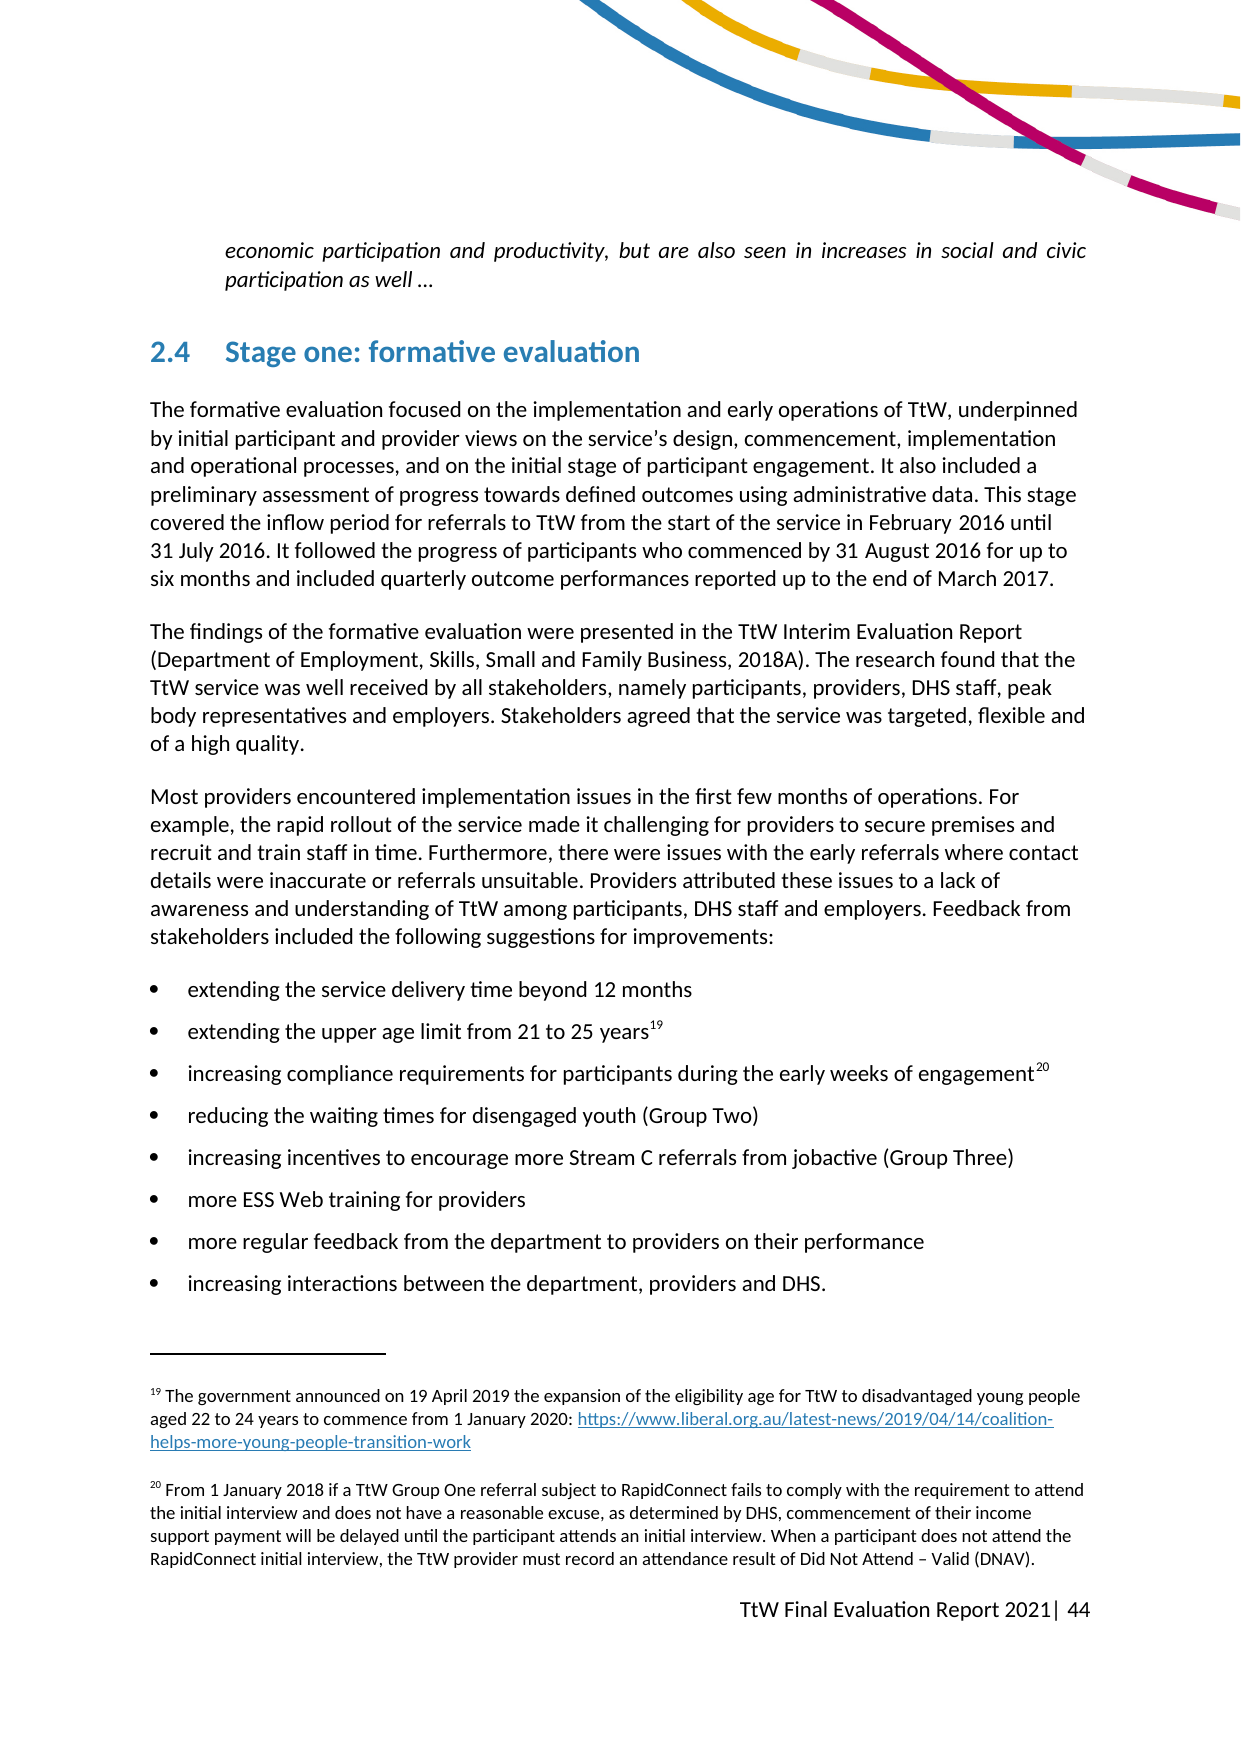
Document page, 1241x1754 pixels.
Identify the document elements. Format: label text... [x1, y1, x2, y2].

text The formative evaluation focused on the implementation and early operations of TtW, underpinned by initial participant and provider views on the service’s design, commencement, implementation and operational processes, and on the initial stage of participant engagement. It also included a preliminary assessment of progress towards defined outcomes using administrative data. This stage covered the inflow period for referrals to TtW from the start of the service in February 2016 until 31 July 2016. It followed the progress of participants who commenced by 31 August 2016 for up to six months and included quarterly outcome performances reported up to the end of March 2017. [150, 396, 1090, 592]
list extending the upper age limit from 21 to 25 years [150, 1017, 1090, 1045]
list more regular feedback from the department to providers on their performance [150, 1227, 1090, 1255]
list more ESS Web training for providers [150, 1185, 1090, 1213]
list increasing incentives to encourage more Stream C referrals from jobactive (Group Three) [150, 1143, 1090, 1171]
list reducing the waiting times for disengaged youth (Group Two) [150, 1101, 1090, 1129]
subtitle 2.4 Stage one: formative evaluation [150, 332, 1090, 371]
list extending the service delivery time beyond 12 months [150, 975, 1090, 1003]
list increasing interactions between the department, providers and DHS. [150, 1269, 1090, 1297]
text Most providers encountered implementation issues in the first few months of operations. For example, the rapid rollout of the service made it challenging for providers to secure premises and recruit and train staff in time. Furthermore, there were issues with the early referrals where contact details were inaccurate or referrals unsuitable. Providers attributed these issues to a lack of awareness and understanding of TtW among participants, DHS staff and employers. Feedback from stakeholders included the following suggestions for improvements: [150, 782, 1090, 950]
picture [0, 0, 1241, 229]
list increasing compliance requirements for participants during the early weeks of engagement [150, 1059, 1090, 1087]
text The findings of the formative evaluation were presented in the TtW Interim Evaluation Report (Department of Employment, Skills, Small and Family Business, 2018A). The research found that the TtW service was well received by all stakeholders, namely participants, providers, DHS staff, peak body representatives and employers. Stakeholders agreed that the service was targeted, flexible and of a high quality. [150, 617, 1090, 757]
